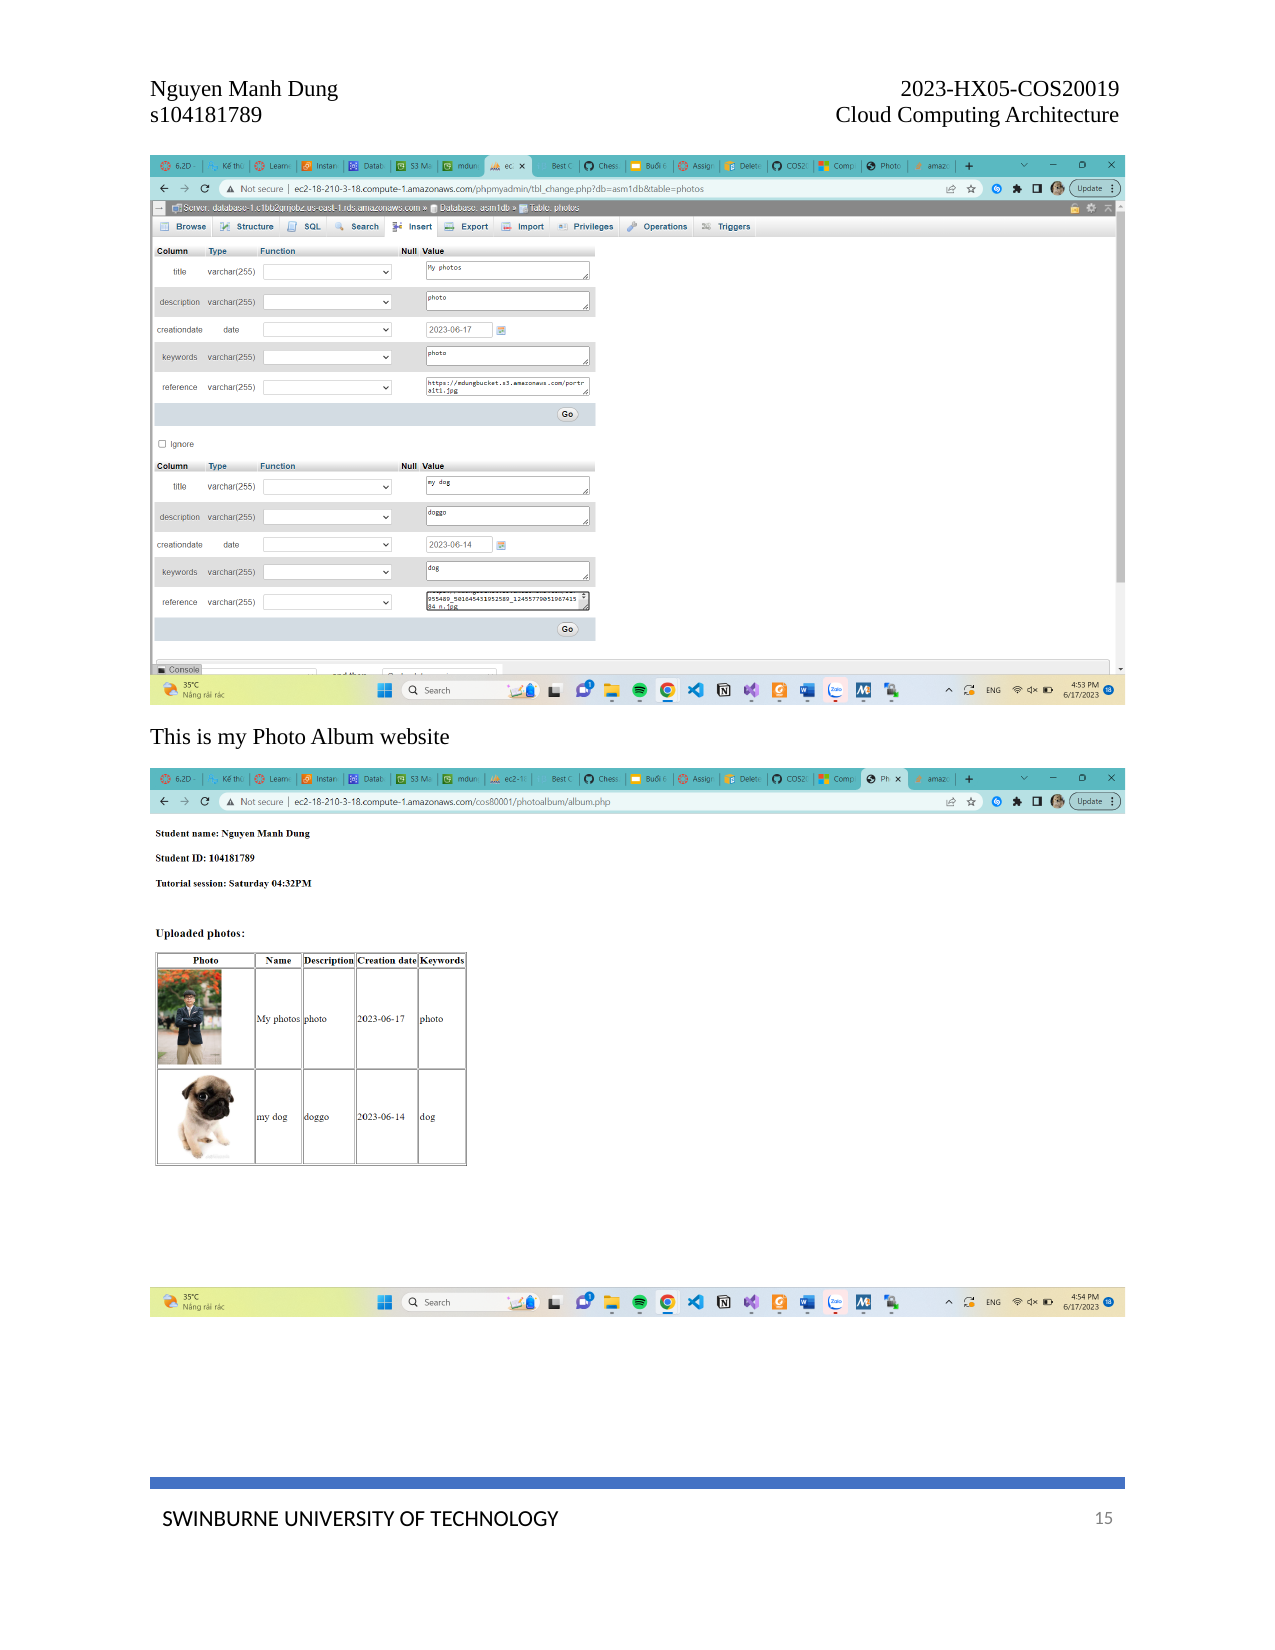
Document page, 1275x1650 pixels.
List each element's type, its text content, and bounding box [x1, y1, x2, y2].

text This is my Photo Album website [150, 723, 1125, 749]
picture [150, 155, 1125, 705]
picture [150, 768, 1125, 1317]
